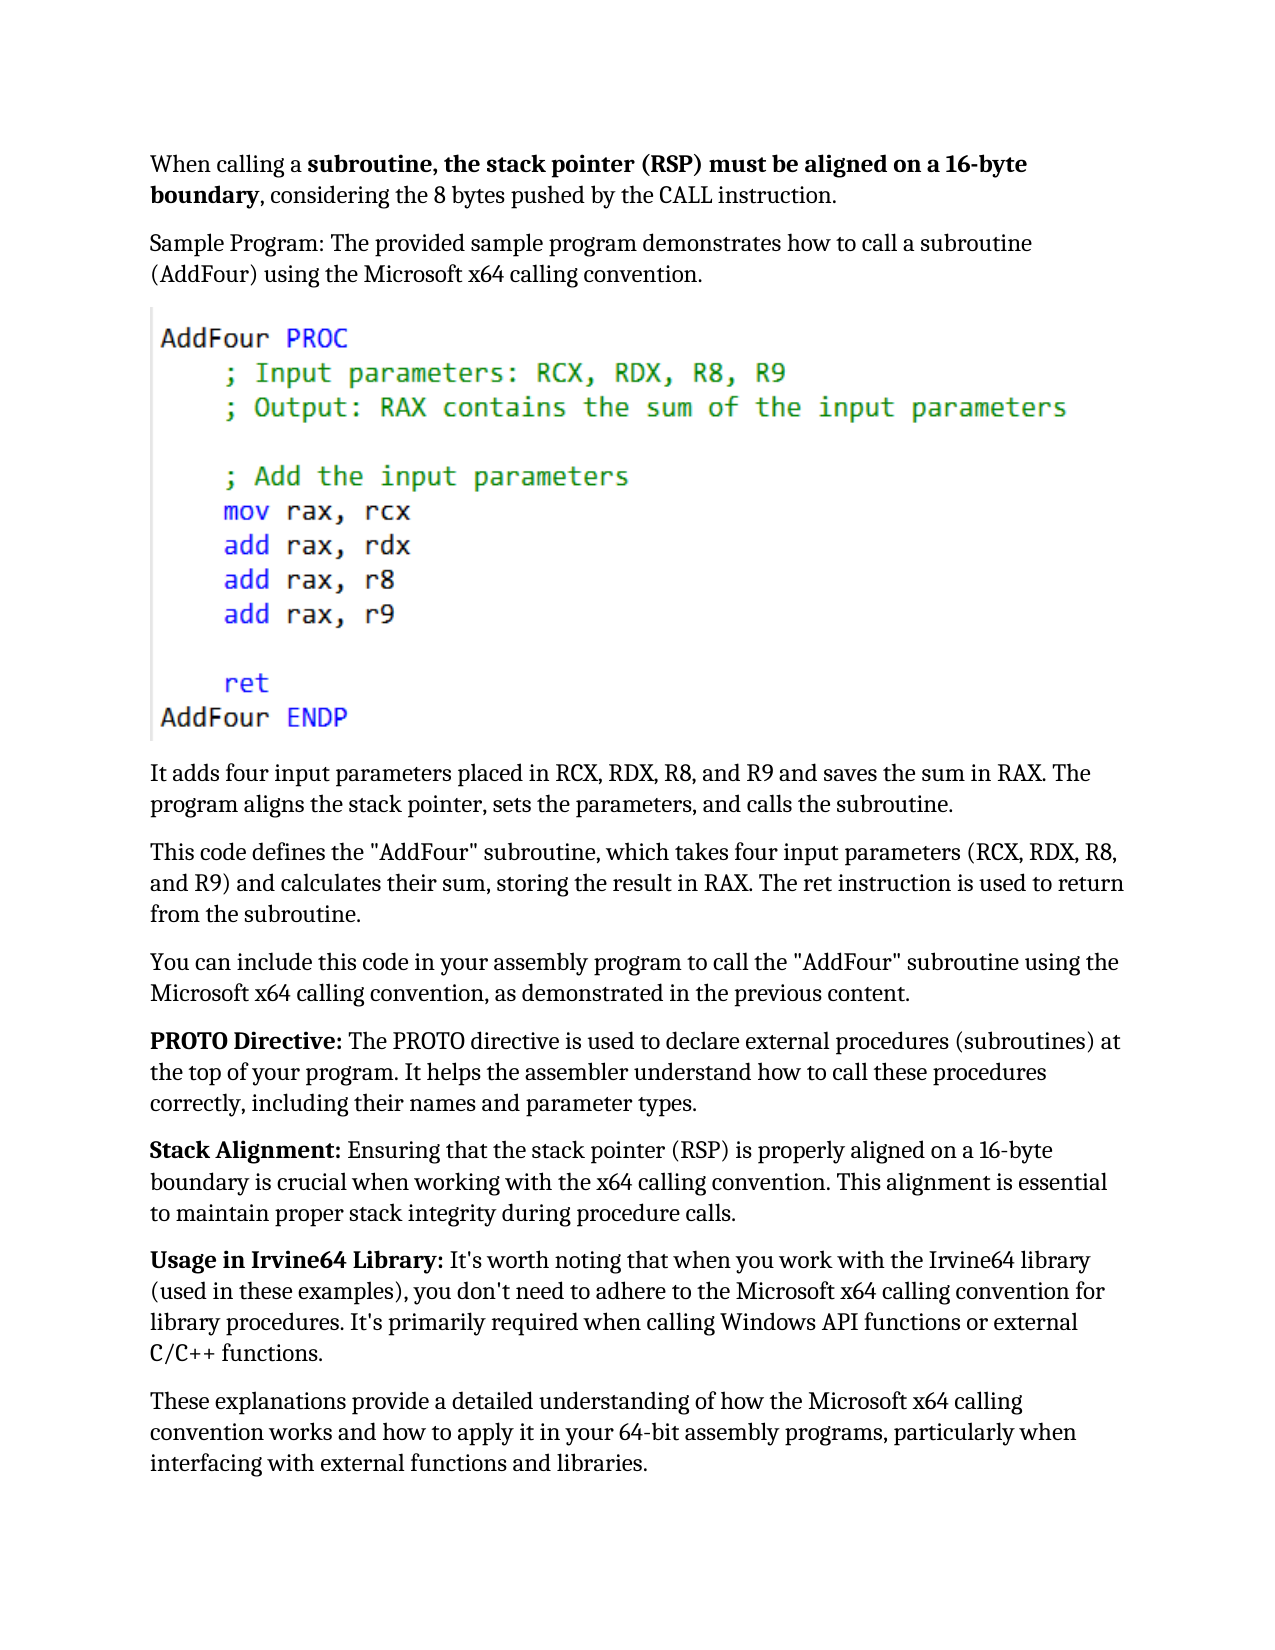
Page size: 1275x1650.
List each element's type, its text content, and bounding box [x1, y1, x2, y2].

text Sample Program: The provided sample program demonstrates how to call a subroutine (AddFour) using the Microsoft x64 calling convention. [150, 229, 1125, 288]
text Usage in Irvine64 Library: It's worth noting that when you work with the Irvine64 library (used in these examples), you don't need to adhere to the Microsoft x64 calling convention for library procedures. It's primarily required when calling Windows API functions or external C/C++ functions. [150, 1246, 1125, 1368]
text These explanations provide a detailed understanding of how the Microsoft x64 calling convention works and how to apply it in your 64-bit assembly programs, particularly when interfacing with external functions and libraries. [150, 1387, 1125, 1478]
picture [150, 307, 1089, 741]
text It adds four input parameters placed in RCX, RDX, R8, and R9 and saves the sum in RAX. The program aligns the stack pointer, sets the parameters, and calls the subroutine. [150, 759, 1125, 819]
text You can include this code in your assembly program to call the "AddFour" subroutine using the Microsoft x64 calling convention, as demonstrated in the previous content. [150, 948, 1125, 1008]
text When calling a subroutine, the stack pointer (RSP) must be aligned on a 16-byte boundary, considering the 8 bytes pushed by the CALL instruction. [150, 150, 1125, 210]
text Stack Alignment: Ensuring that the stack pointer (RSP) is properly aligned on a 16-byte boundary is crucial when working with the x64 calling convention. This alignment is essential to maintain proper stack integrity during procedure calls. [150, 1136, 1125, 1227]
text This code defines the "AddFour" subroutine, which takes four input parameters (RCX, RDX, R8, and R9) and calculates their sum, storing the result in RAX. The ret instruction is used to return from the subroutine. [150, 838, 1125, 929]
text PROTO Directive: The PROTO directive is used to declare external procedures (subroutines) at the top of your program. It helps the assembler understand how to call these procedures correctly, including their names and parameter types. [150, 1027, 1125, 1117]
